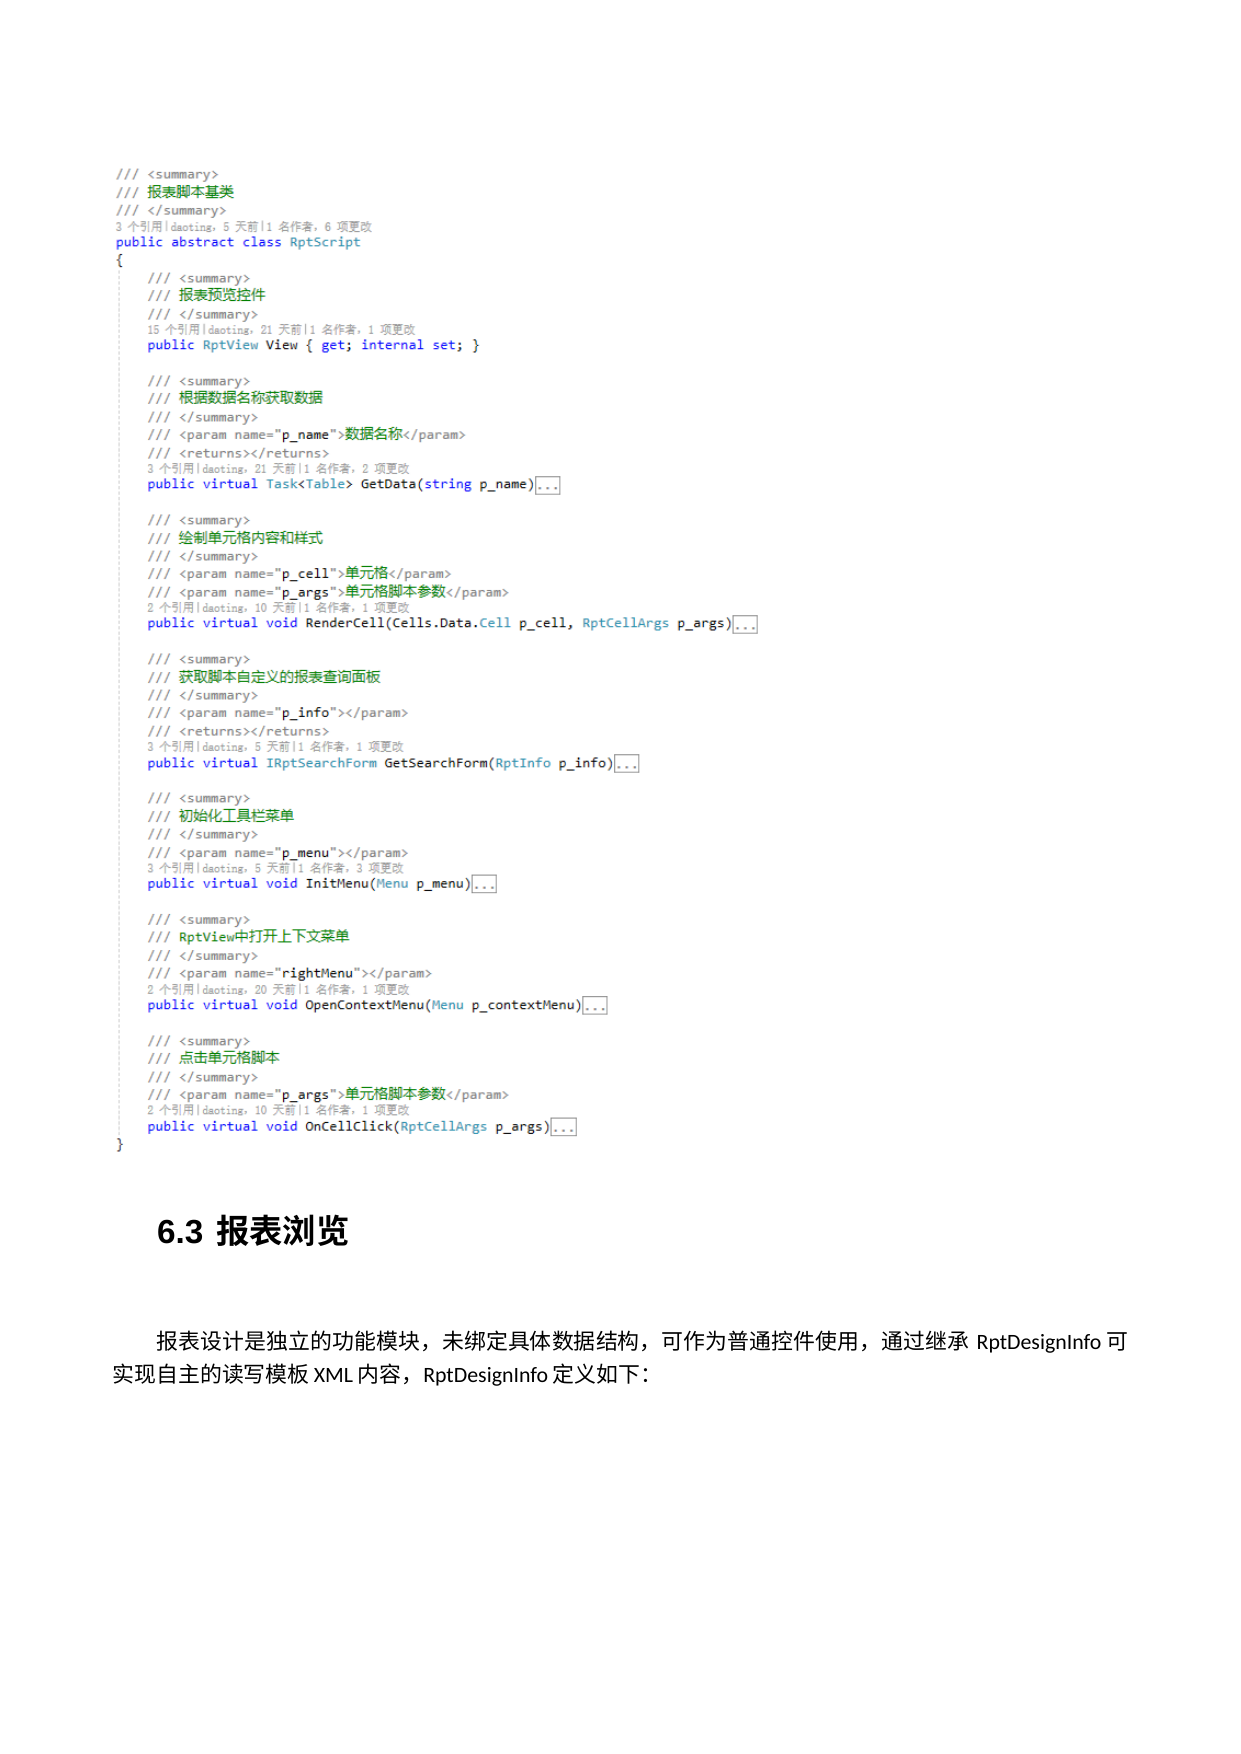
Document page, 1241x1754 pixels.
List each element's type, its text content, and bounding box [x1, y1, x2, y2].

text 报表设计是独立的功能模块，未绑定具体数据结构，可作为普通控件使用，通过继承RptDesignInfo可实现自主的读写模板XML内容，RptDesignInfo定义如下： [112, 1324, 1128, 1389]
picture [112, 162, 783, 1157]
subtitle 报表浏览 [157, 1197, 1128, 1262]
